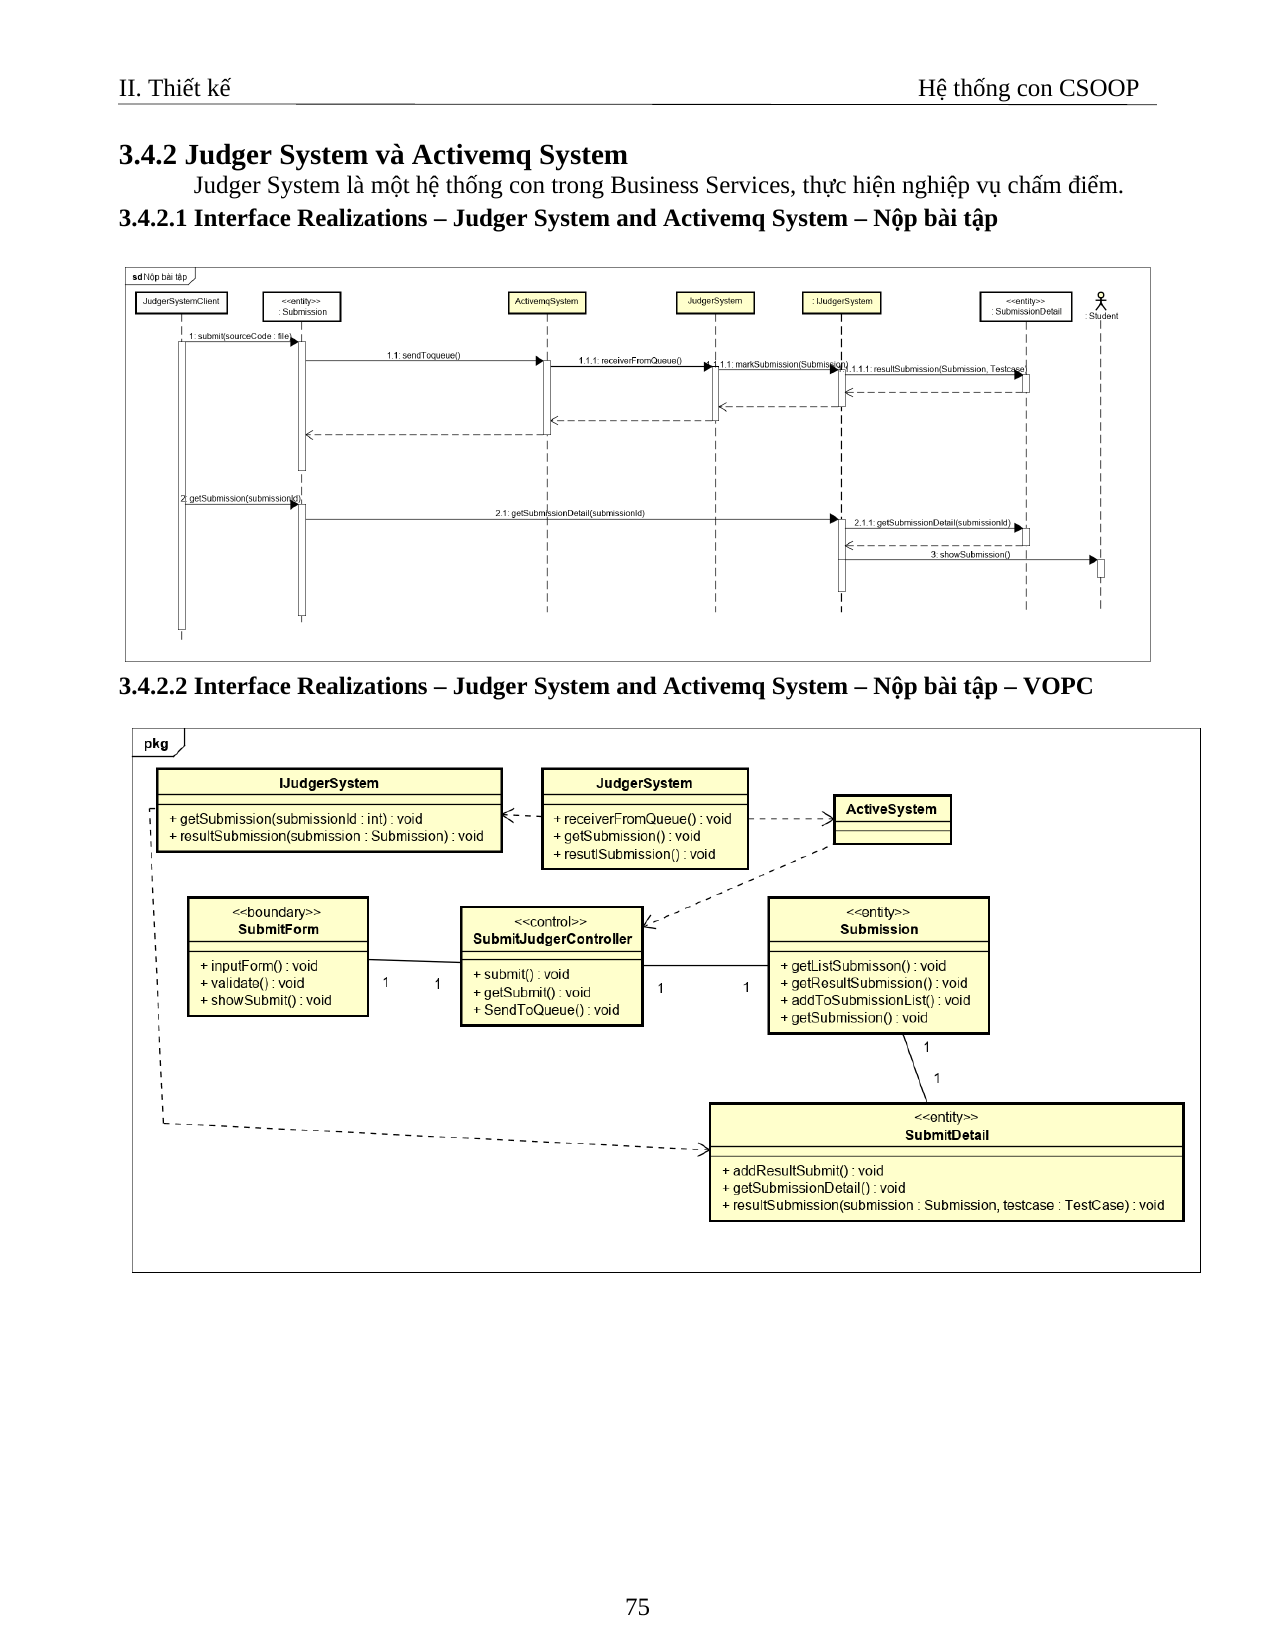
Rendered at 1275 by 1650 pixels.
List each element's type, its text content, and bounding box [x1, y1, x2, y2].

text Judger System là một hệ thống con trong Business Services, thực hiện nghiệp vụ chấm điểm. [119, 171, 1156, 199]
picture [120, 716, 1212, 1284]
subtitle 3.4.2.2 Interface Realizations – Judger System and Activemq System – Nộp bài tập – VOPC [119, 671, 1156, 700]
subtitle 3.4.2 Judger System và Activemq System [119, 137, 1156, 171]
subtitle 3.4.2.1 Interface Realizations – Judger System and Activemq System – Nộp bài tập [119, 203, 1156, 232]
picture [118, 261, 1157, 668]
text II. Thiết kế Hệ thống con CSOOP [119, 73, 1156, 102]
